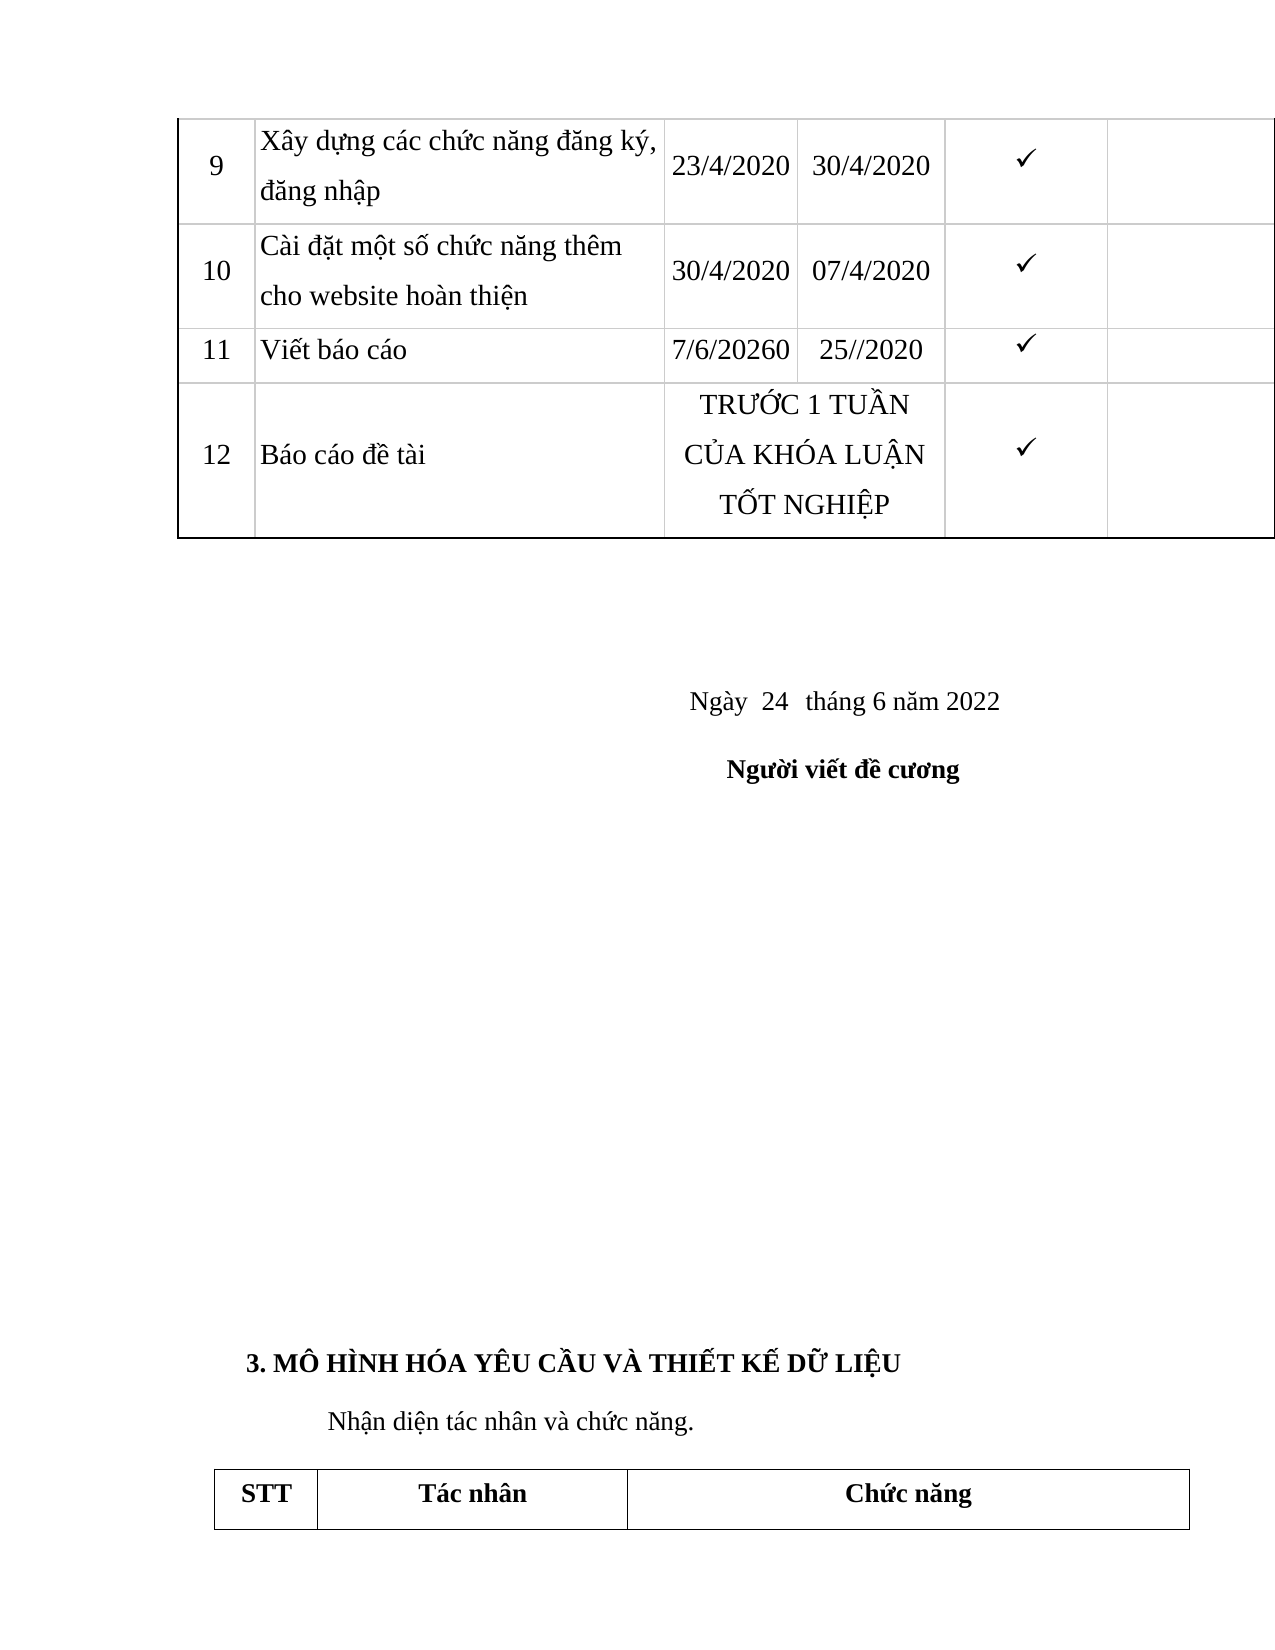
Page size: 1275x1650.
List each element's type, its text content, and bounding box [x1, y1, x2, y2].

table_cell 9 [179, 120, 254, 223]
table_cell 23/4/2020 [665, 120, 797, 223]
table_cell [946, 225, 1107, 328]
text Người viết đề cương [177, 753, 959, 785]
table_header Tác nhân [318, 1470, 627, 1529]
table_cell 12 [179, 384, 254, 537]
table_header STT [215, 1470, 317, 1529]
table_cell [1108, 329, 1274, 382]
table_cell [946, 384, 1107, 537]
table_cell [1108, 120, 1274, 223]
table_cell 30/4/2020 [665, 225, 797, 328]
table_cell TRƯỚC 1 TUẦN CỦA KHÓA LUẬN TỐT NGHIỆP [665, 384, 944, 537]
table_cell [1108, 384, 1274, 537]
text Ngày 24 tháng 6 năm 2022 [177, 685, 1000, 716]
table_cell 25//2020 [798, 329, 944, 382]
table_cell [1108, 225, 1274, 328]
table_cell 30/4/2020 [798, 120, 944, 223]
table_header Chức năng [628, 1470, 1189, 1529]
table_cell 7/6/20260 [665, 329, 797, 382]
table_cell 07/4/2020 [798, 225, 944, 328]
subtitle 3. MÔ HÌNH HÓA YÊU CẦU VÀ THIẾT KẾ DỮ LIỆU [246, 1347, 1157, 1378]
table_cell Xây dựng các chức năng đăng ký, đăng nhập [256, 120, 664, 223]
table_cell Viết báo cáo [256, 329, 664, 382]
table_cell [946, 329, 1107, 382]
text Nhận diện tác nhân và chức năng. [252, 1405, 1157, 1436]
table_cell Cài đặt một số chức năng thêm cho website hoàn thiện [256, 225, 664, 328]
table_cell [946, 120, 1107, 223]
table_cell 10 [179, 225, 254, 328]
table_cell 11 [179, 329, 254, 382]
table_cell Báo cáo đề tài [256, 384, 664, 537]
